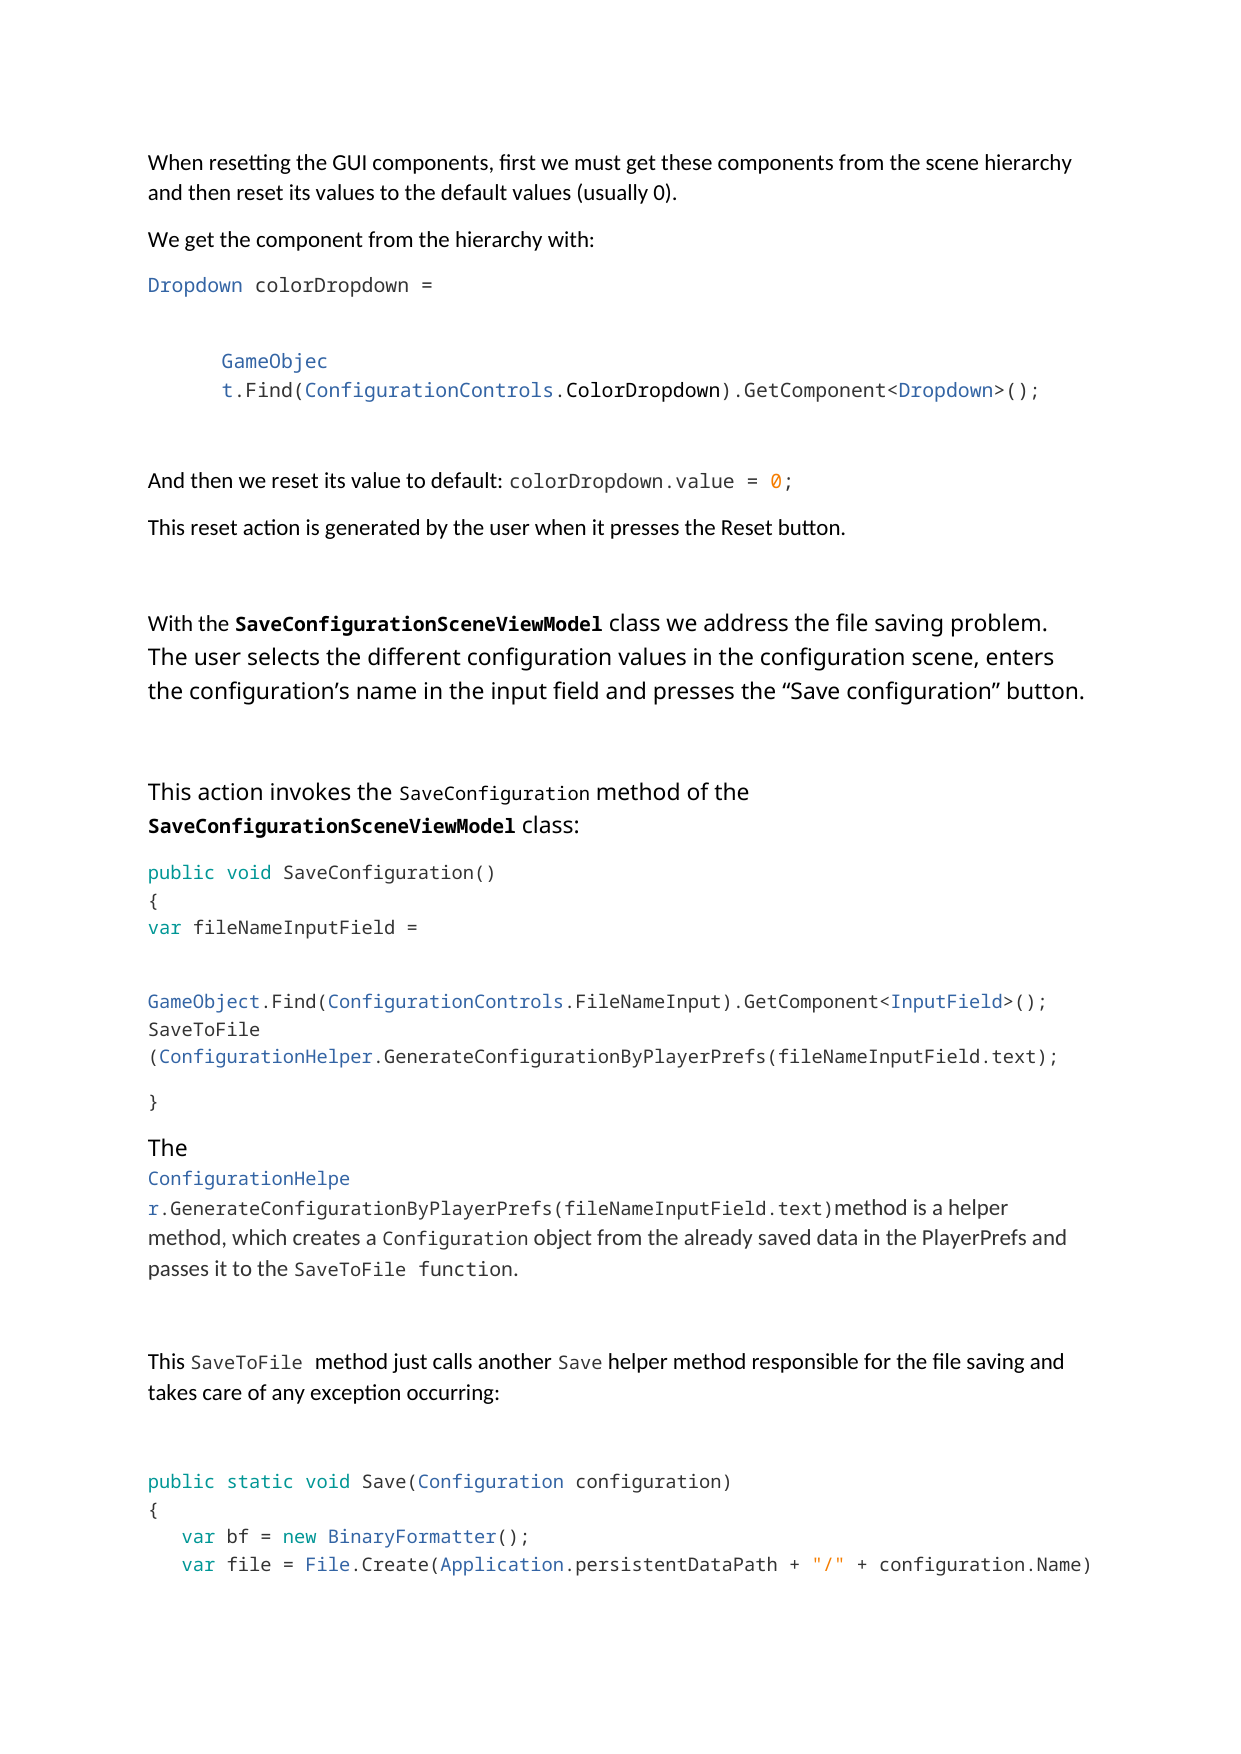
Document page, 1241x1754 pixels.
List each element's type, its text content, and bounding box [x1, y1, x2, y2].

text } [148, 1088, 1093, 1113]
text And then we reset its value to default: colorDropdown.value = 0; [148, 466, 1093, 494]
text This action invokes the SaveConfiguration method of the SaveConfigurationSceneViewModel class: [148, 775, 1093, 840]
text public void SaveConfiguration() { var fileNameInputField = [148, 859, 1093, 940]
text This SaveToFile method just calls another Save helper method responsible for the file saving and takes care of any exception occurring: [148, 1347, 1093, 1406]
text With the SaveConfigurationSceneViewModel class we address the file saving problem. The user selects the different configuration values in the configuration scene, enters the configuration’s name in the input field and presses the “Save configuration” button. [148, 607, 1093, 706]
text public static void Save(Configuration configuration) { var bf = new BinaryFormatter(); var file = File.Create(Application.persistentDataPath + "/" + configuration.Name) [148, 1469, 1093, 1577]
text This reset action is generated by the user when it presses the Reset button. [148, 513, 1093, 541]
text GameObject.Find(ConfigurationControls.ColorDropdown).GetComponent<Dropdown>(); [148, 317, 1093, 403]
text GameObject.Find(ConfigurationControls.FileNameInput).GetComponent<InputField>(); SaveToFile(ConfigurationHelper.GenerateConfigurationByPlayerPrefs(fileNameInputField.text); [148, 959, 1093, 1069]
text We get the component from the hierarchy with: [148, 225, 1093, 253]
text Dropdown colorDropdown = [148, 272, 1093, 298]
text When resetting the GUI components, first we must get these components from the scene hierarchy and then reset its values to the default values (usually 0). [148, 148, 1093, 206]
text The ConfigurationHelper.GenerateConfigurationByPlayerPrefs(fileNameInputField.text)method is a helper method, which creates a Configuration object from the already saved data in the PlayerPrefs and passes it to the SaveToFile function. [148, 1132, 1093, 1282]
